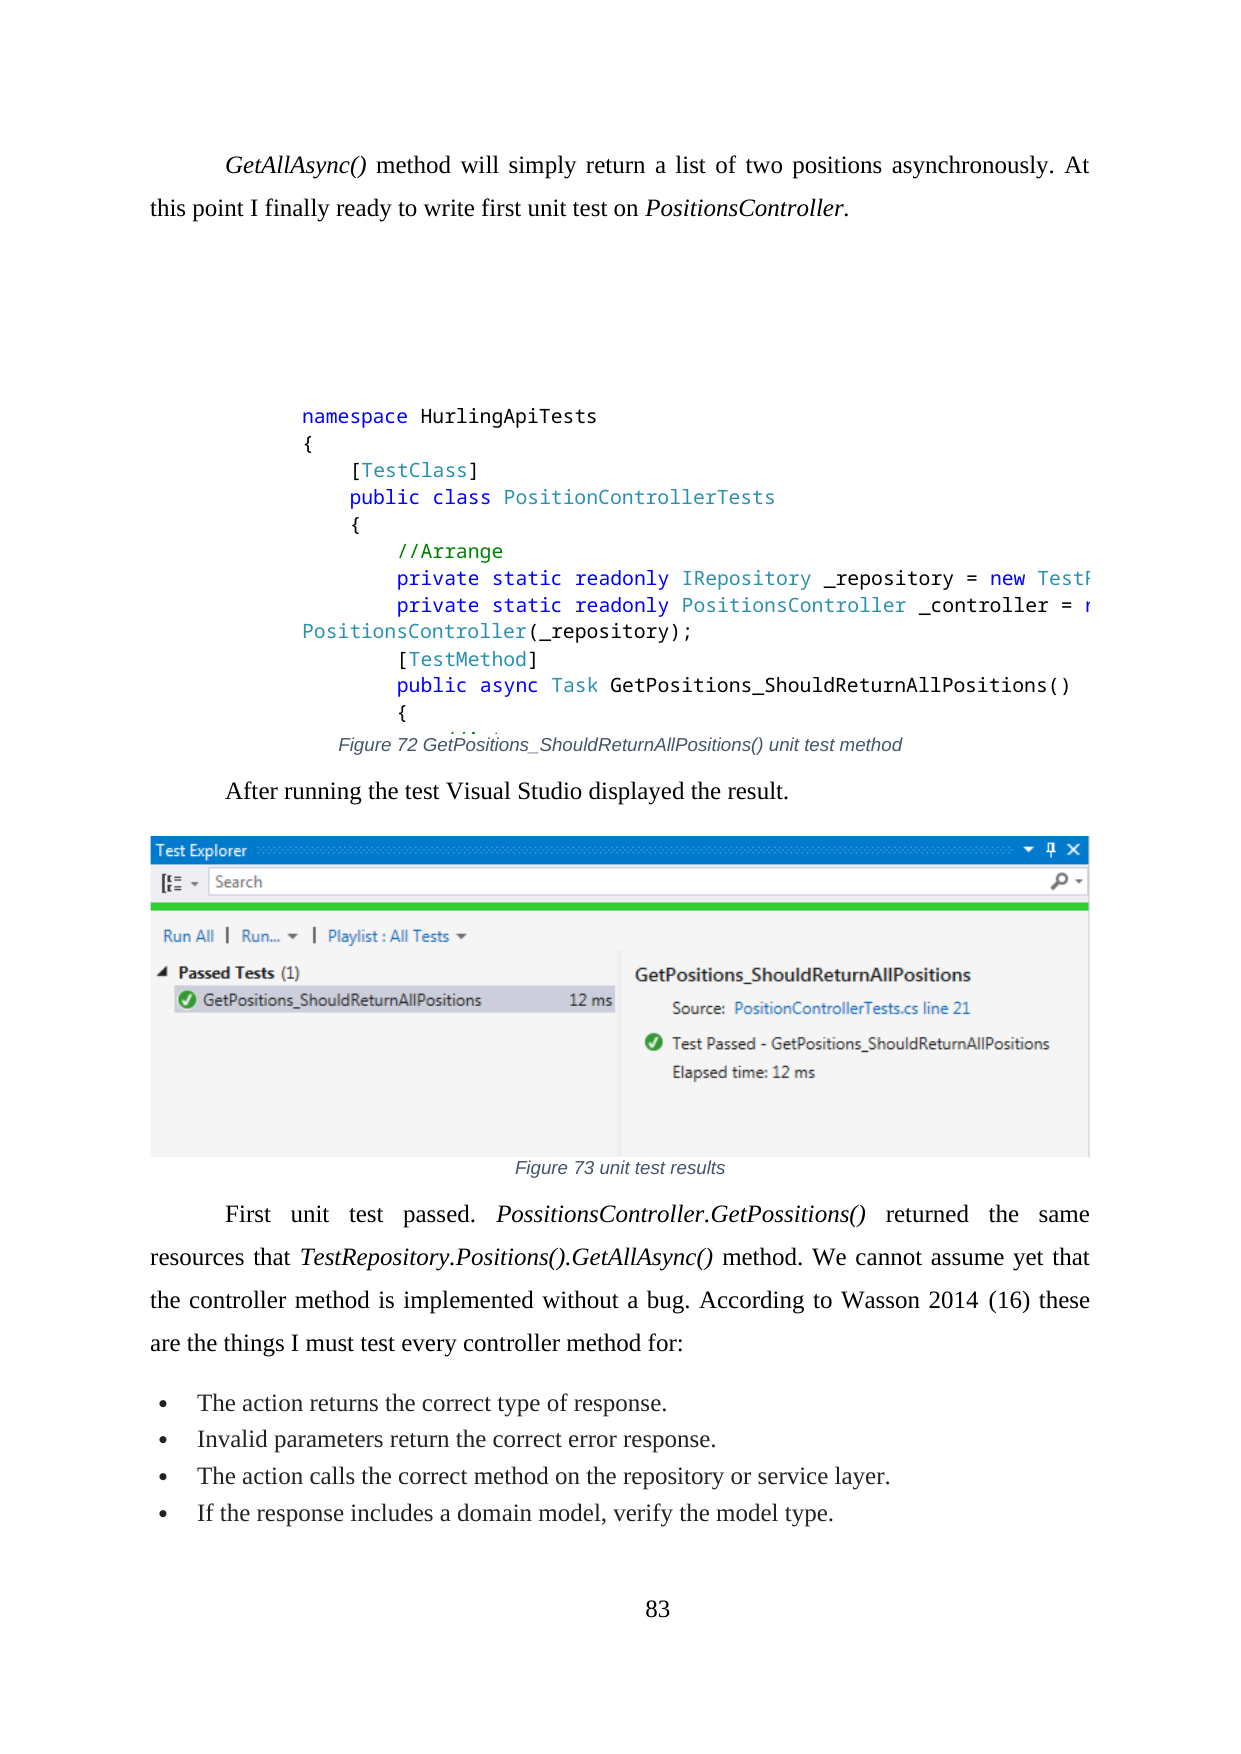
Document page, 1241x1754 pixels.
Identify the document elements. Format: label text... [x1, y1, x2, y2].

picture [150, 836, 1090, 1157]
text After running the test Visual Studio displayed the result. [150, 776, 1090, 805]
text First unit test passed. PossitionsController.GetPossitions() returned the same resources that TestRepository.Positions().GetAllAsync() method. We cannot assume yet that the controller method is implemented without a bug. According to Wasson 2014 these are the things I must test every controller method for: [150, 1199, 1090, 1357]
list If the response includes a domain model, verify the model type. [159, 1498, 1090, 1526]
list The action returns the correct type of response. [159, 1388, 1090, 1417]
list Invalid parameters return the correct error response. [159, 1424, 1090, 1453]
text Figure 73 unit test results [150, 1157, 1090, 1178]
list The action calls the correct method on the repository or service layer. [159, 1461, 1090, 1490]
text GetAllAsync() method will simply return a list of two positions asynchronously. At this point I finally ready to write first unit test on PositionsController. [150, 150, 1090, 222]
text Figure 72 GetPositions_ShouldReturnAllPositions() unit test method [150, 734, 1090, 756]
